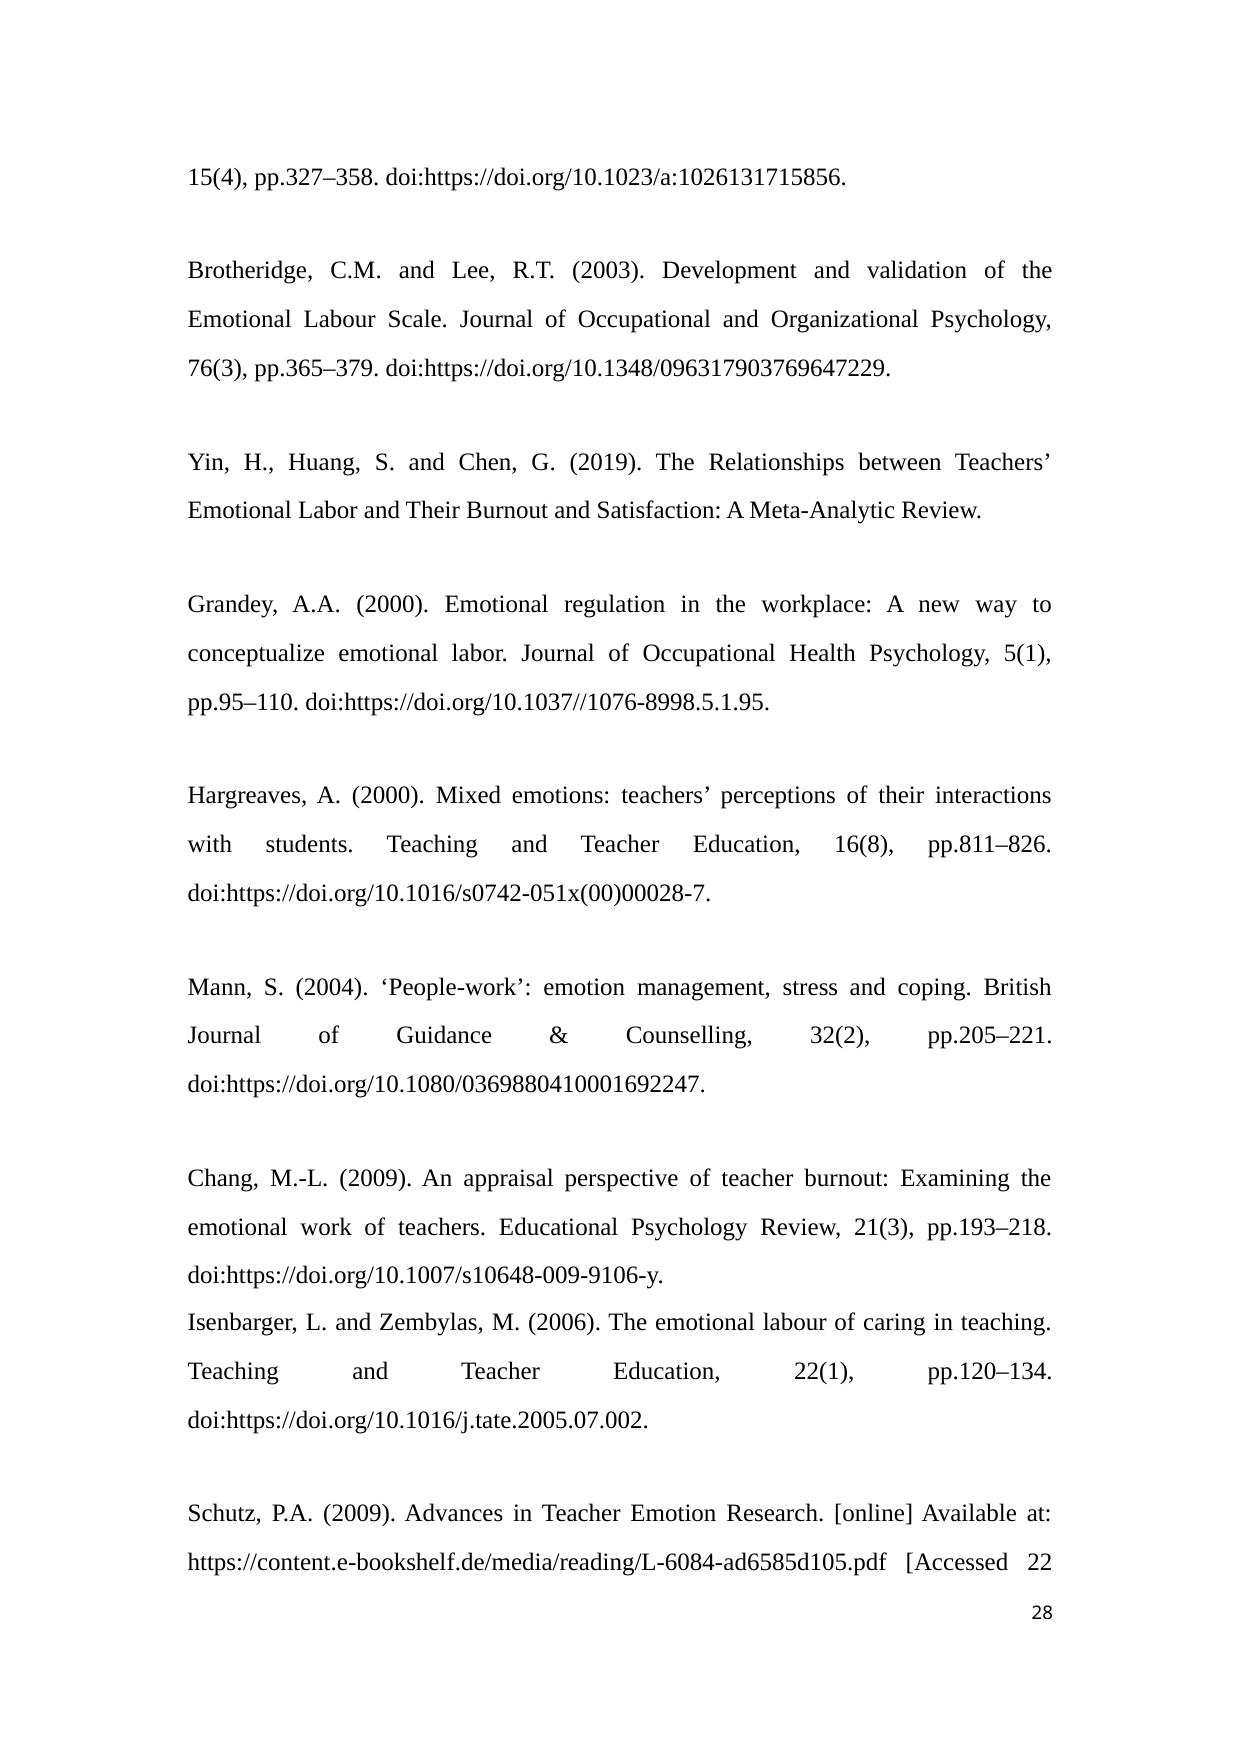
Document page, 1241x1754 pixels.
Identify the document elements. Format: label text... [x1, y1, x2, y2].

text Mann, S. (2004). ‘People-work’: emotion management, stress and coping. British Journal of Guidance & Counselling, 32(2), pp.205–221. doi:https://doi.org/10.1080/0369880410001692247. [187, 970, 1053, 1100]
text Grandey, A.A. (2000). Emotional regulation in the workplace: A new way to conceptualize emotional labor. Journal of Occupational Health Psychology, 5(1), pp.95–110. doi:https://doi.org/10.1037//1076-8998.5.1.95. [187, 587, 1053, 717]
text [187, 1497, 1053, 1578]
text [187, 160, 1053, 192]
text Hargreaves, A. (2000). Mixed emotions: teachers’ perceptions of their interactions with students. Teaching and Teacher Education, 16(8), pp.811–826. doi:https://doi.org/10.1016/s0742-051x(00)00028-7. [187, 778, 1053, 908]
text Chang, M.-L. (2009). An appraisal perspective of teacher burnout: Examining the emotional work of teachers. Educational Psychology Review, 21(3), pp.193–218. doi:https://doi.org/10.1007/s10648-009-9106-y. [187, 1161, 1053, 1291]
text Yin, H., Huang, S. and Chen, G. (2019). The Relationships between Teachers’ Emotional Labor and Their Burnout and Satisfaction: A Meta-Analytic Review. [187, 445, 1053, 526]
text Isenbarger, L. and Zembylas, M. (2006). The emotional labour of caring in teaching. Teaching and Teacher Education, 22(1), pp.120–134. doi:https://doi.org/10.1016/j.tate.2005.07.002. [187, 1305, 1053, 1435]
text Brotheridge, C.M. and Lee, R.T. (2003). Development and validation of the Emotional Labour Scale. Journal of Occupational and Organizational Psychology, 76(3), pp.365–379. doi:https://doi.org/10.1348/096317903769647229. [187, 253, 1053, 383]
